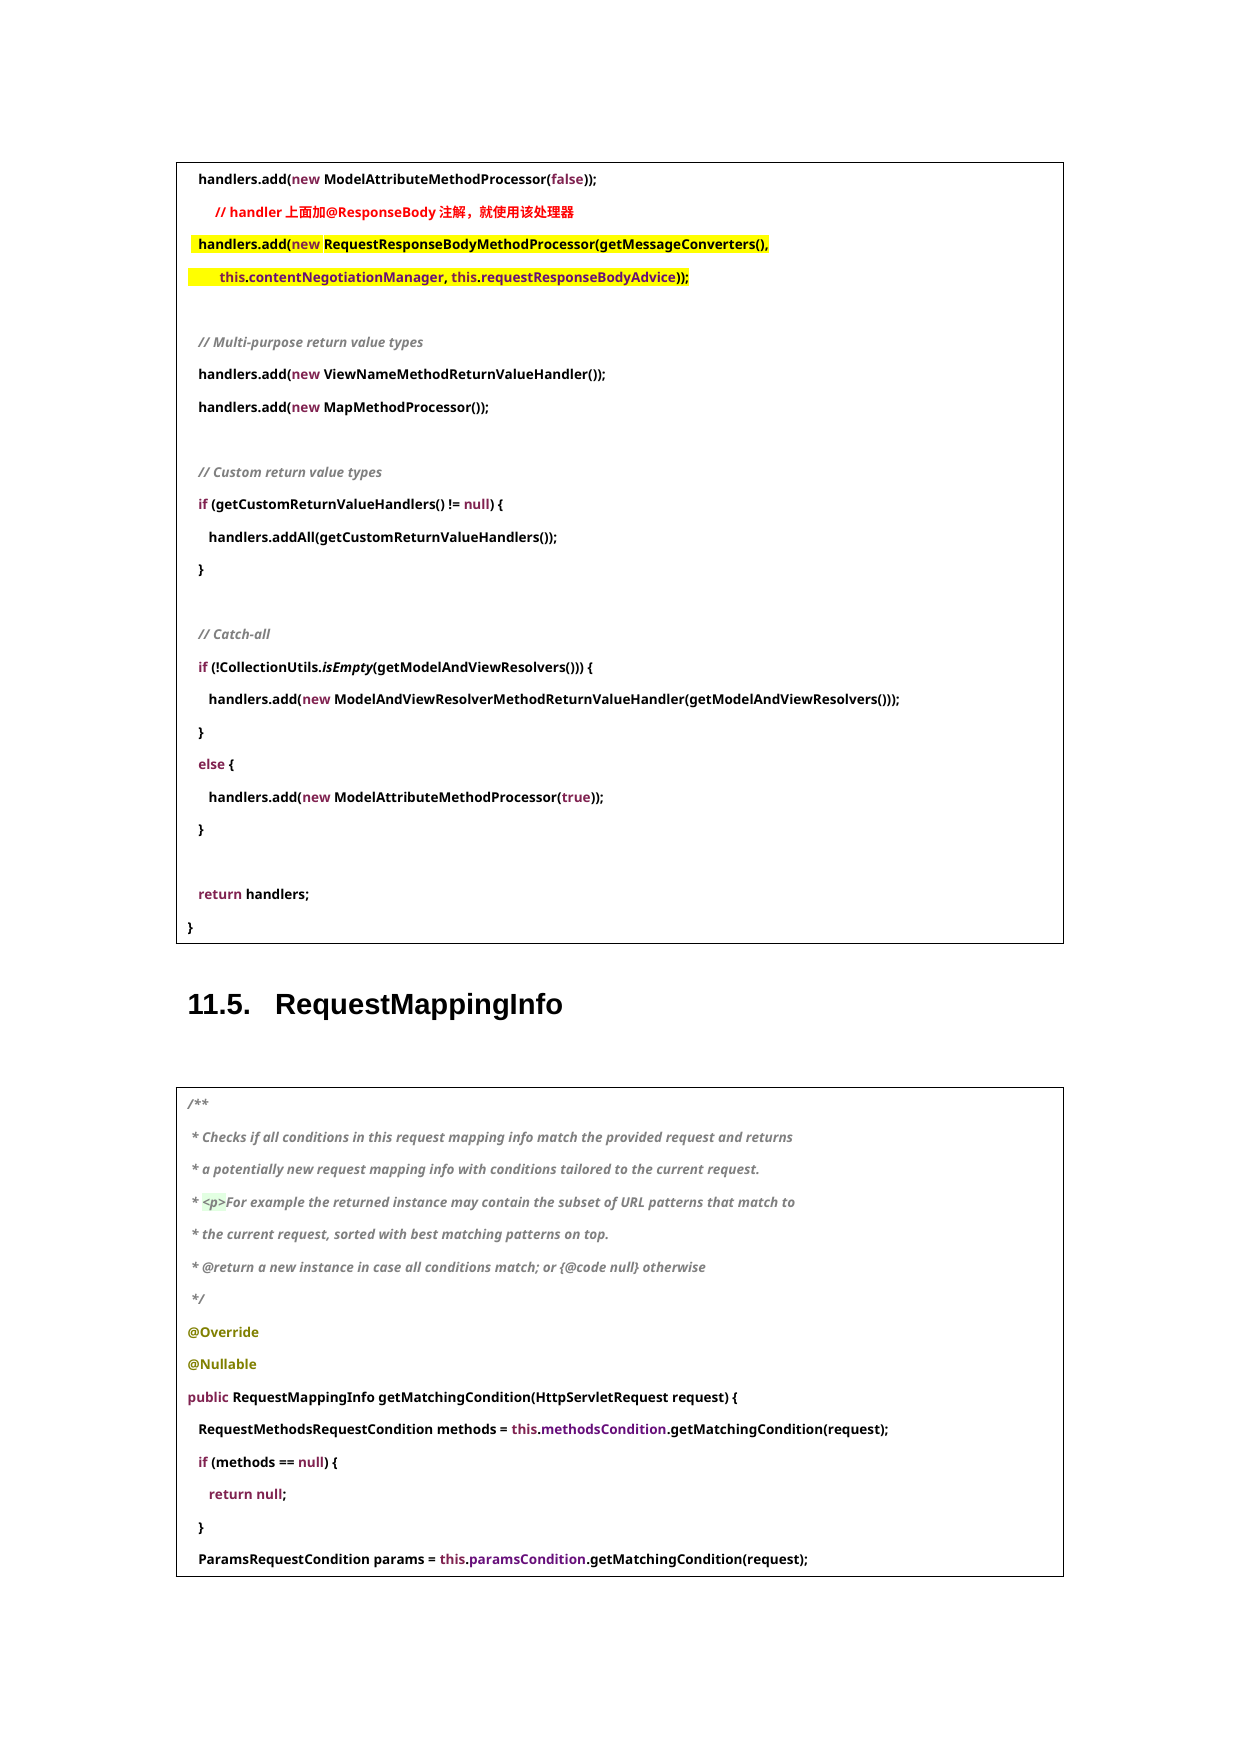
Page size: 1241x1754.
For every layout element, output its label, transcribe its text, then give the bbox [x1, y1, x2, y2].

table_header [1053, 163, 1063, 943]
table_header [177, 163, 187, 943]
subtitle RequestMappingInfo [187, 971, 1053, 1036]
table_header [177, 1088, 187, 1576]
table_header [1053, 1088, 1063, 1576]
